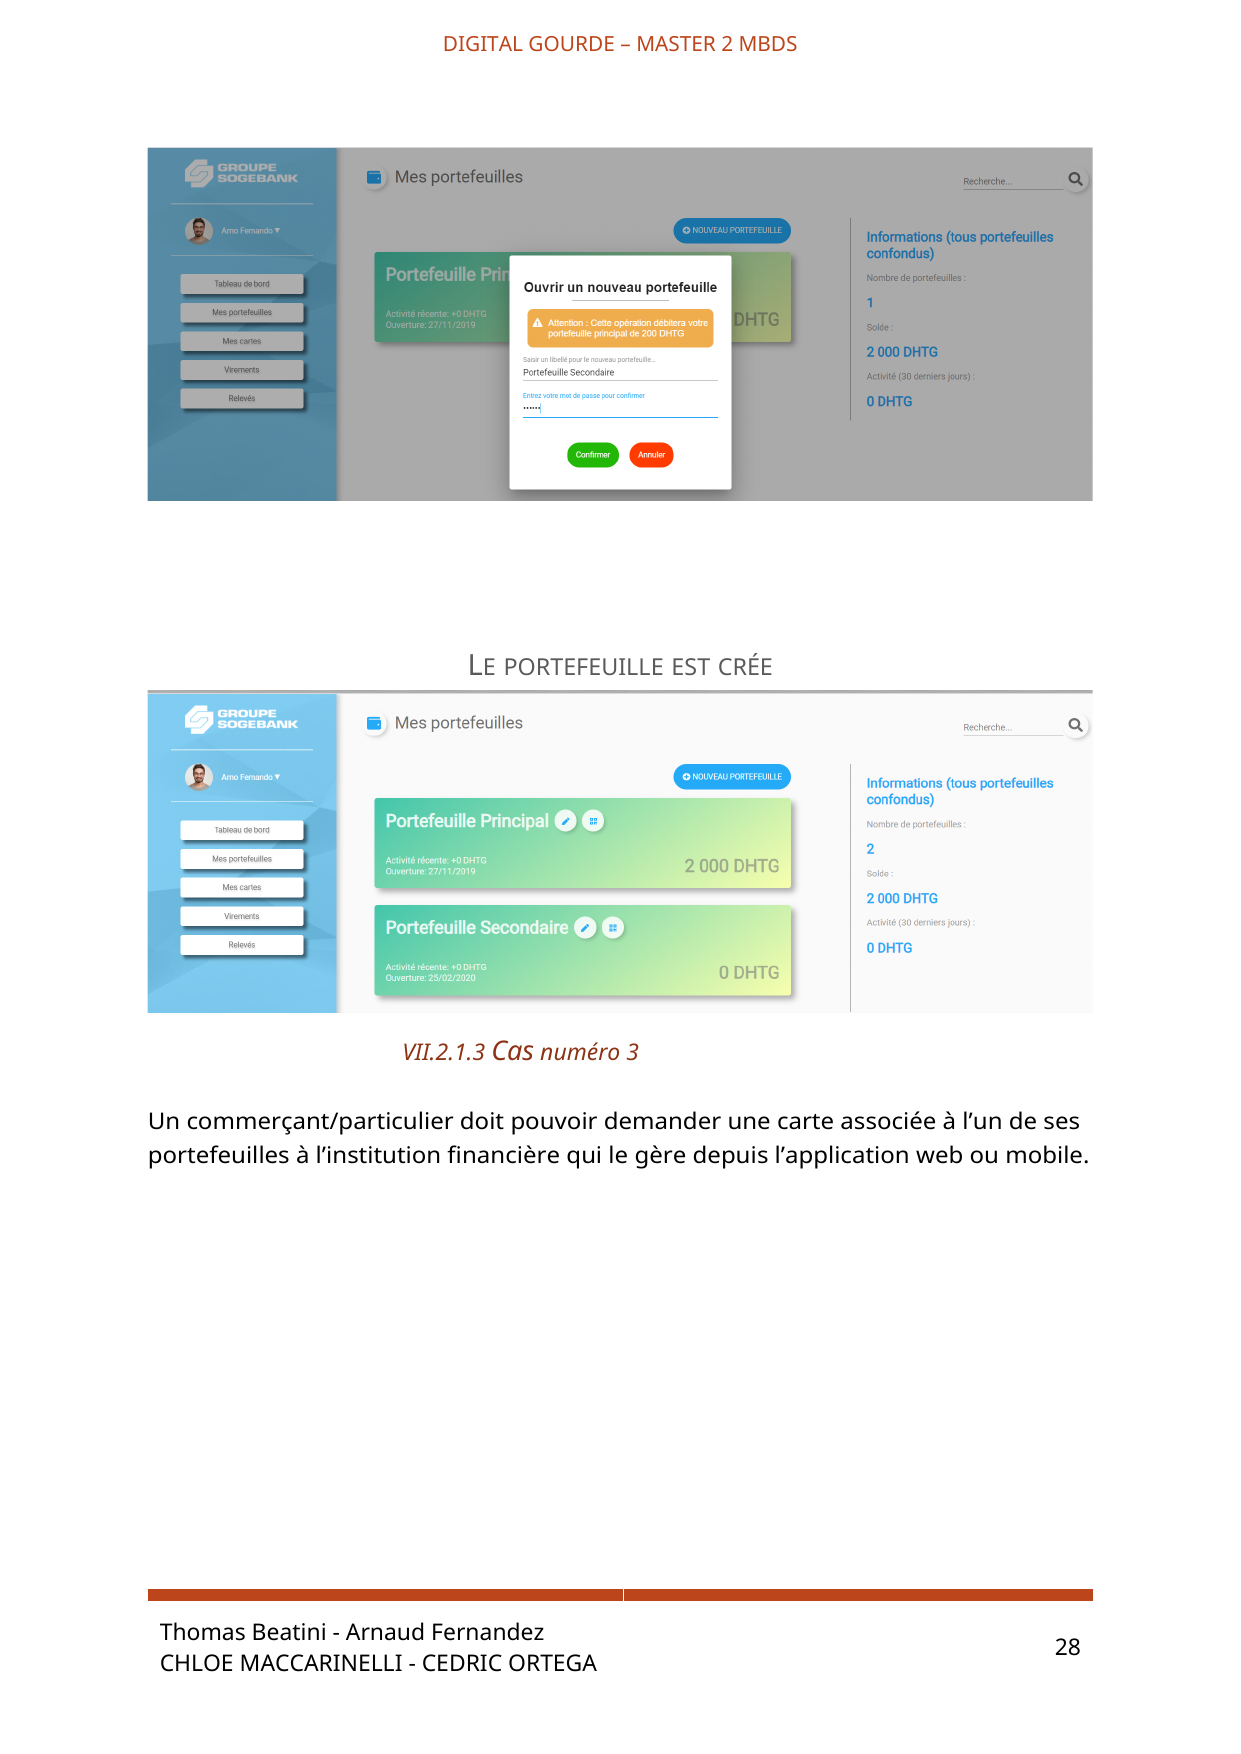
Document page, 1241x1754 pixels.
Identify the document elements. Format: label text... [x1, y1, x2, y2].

text Le portefeuille est crée [245, 644, 995, 684]
picture [147, 690, 1093, 1013]
subtitle VII.2.1.3 Cas numéro 3 [402, 1032, 1093, 1102]
text Un commerçant/particulier doit pouvoir demander une carte associée à l’un de ses portefeuilles à l’institution financière qui le gère depuis l’application web ou mobile. [148, 1105, 1093, 1170]
picture [147, 147, 1093, 501]
